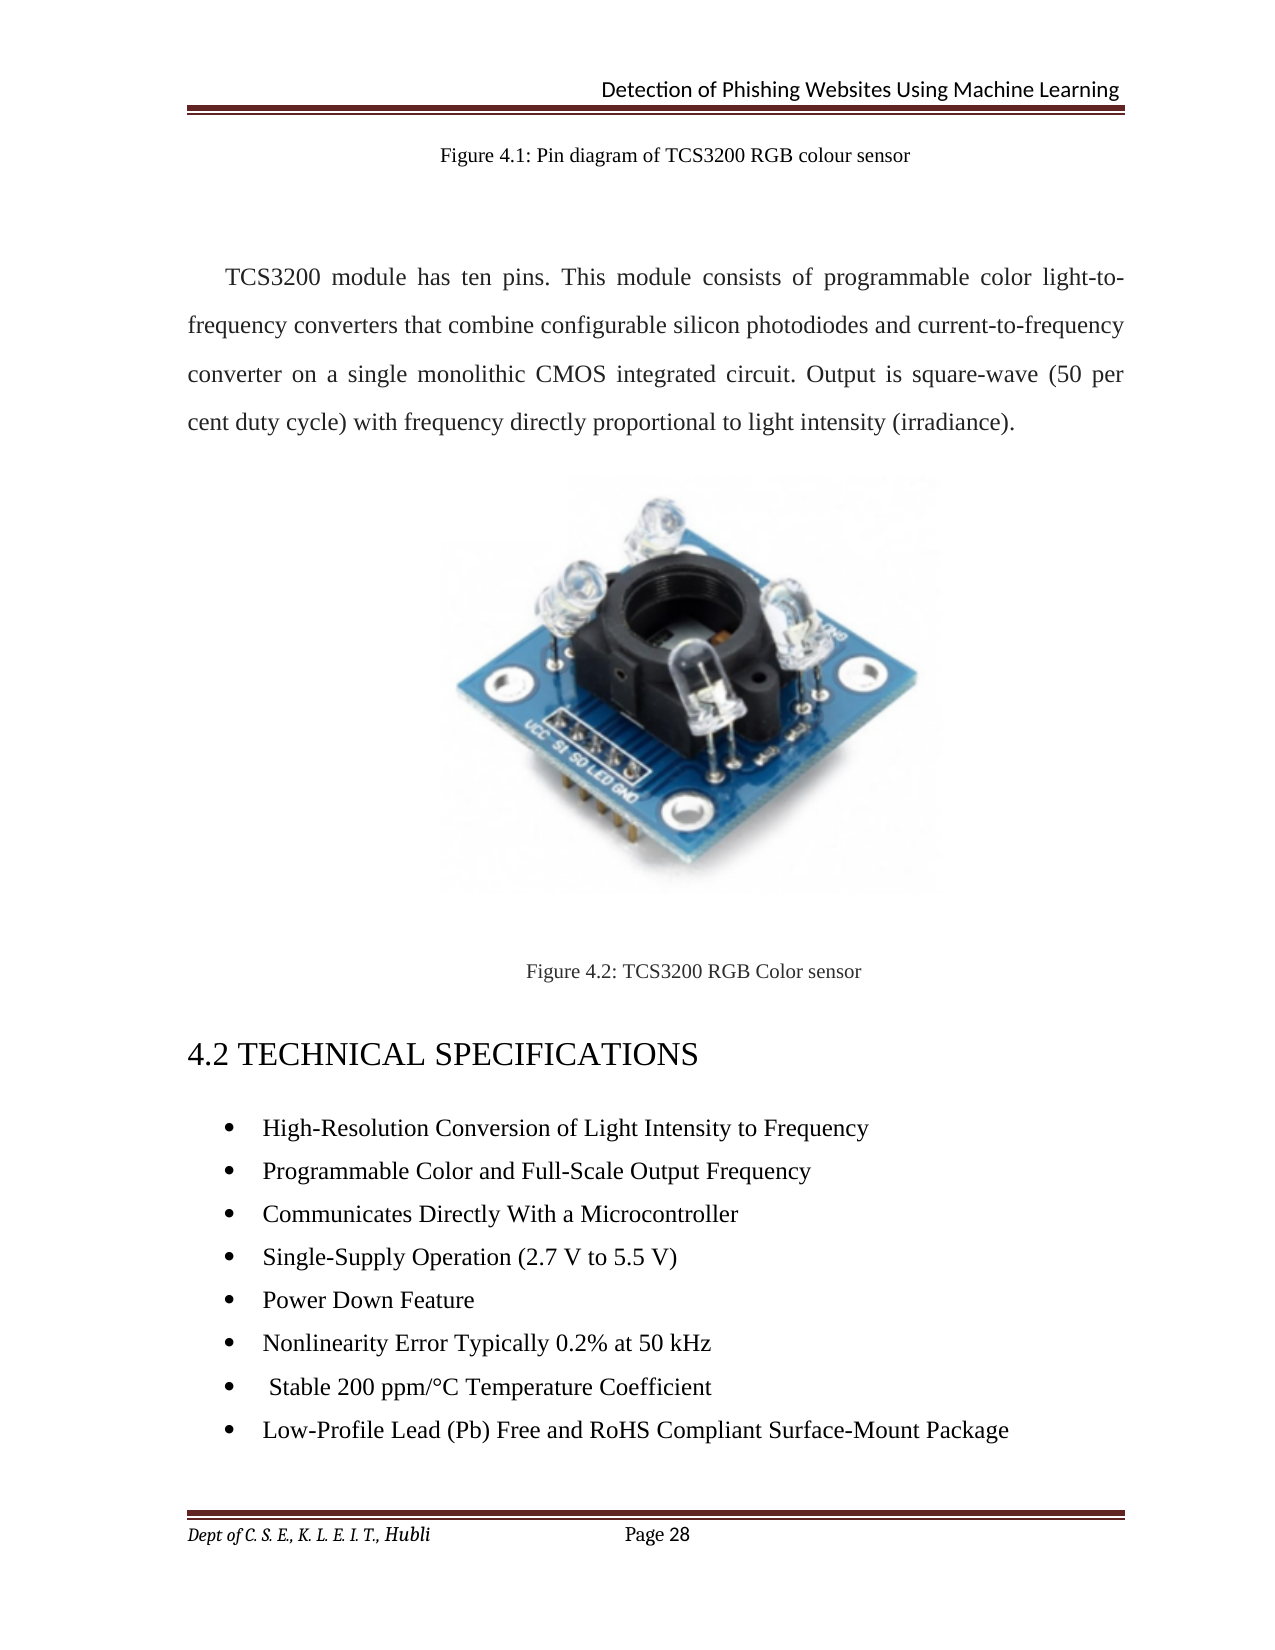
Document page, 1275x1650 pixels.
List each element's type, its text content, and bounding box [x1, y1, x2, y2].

list Low-Profile Lead (Pb) Free and RoHS Compliant Surface-Mount Package [225, 1415, 1125, 1443]
list High-Resolution Conversion of Light Intensity to Frequency [225, 1113, 1125, 1142]
text Figure 4.2: TCS3200 RGB Color sensor [187, 935, 1125, 983]
picture [441, 476, 946, 894]
list Programmable Color and Full-Scale Output Frequency [225, 1156, 1125, 1185]
list Single-Supply Operation (2.7 V to 5.5 V) [225, 1242, 1125, 1271]
text 4.2 TECHNICAL SPECIFICATIONS [187, 1024, 1125, 1072]
list Communicates Directly With a Microcontroller [225, 1199, 1125, 1228]
text TCS3200 module has ten pins. This module consists of programmable color light-to-frequency converters that combine configurable silicon photodiodes and current-to-frequency converter on a single monolithic CMOS integrated circuit. Output is square-wave (50 per cent duty cycle) with frequency directly proportional to light intensity (irradiance). [187, 242, 1125, 436]
list Nonlinearity Error Typically 0.2% at 50 kHz [225, 1328, 1125, 1357]
list Figure 4.1: Pin diagram of TCS3200 RGB colour sensor [225, 142, 1125, 167]
list Power Down Feature [225, 1285, 1125, 1314]
list Stable 200 ppm/°C Temperature Coefficient [225, 1372, 1125, 1400]
